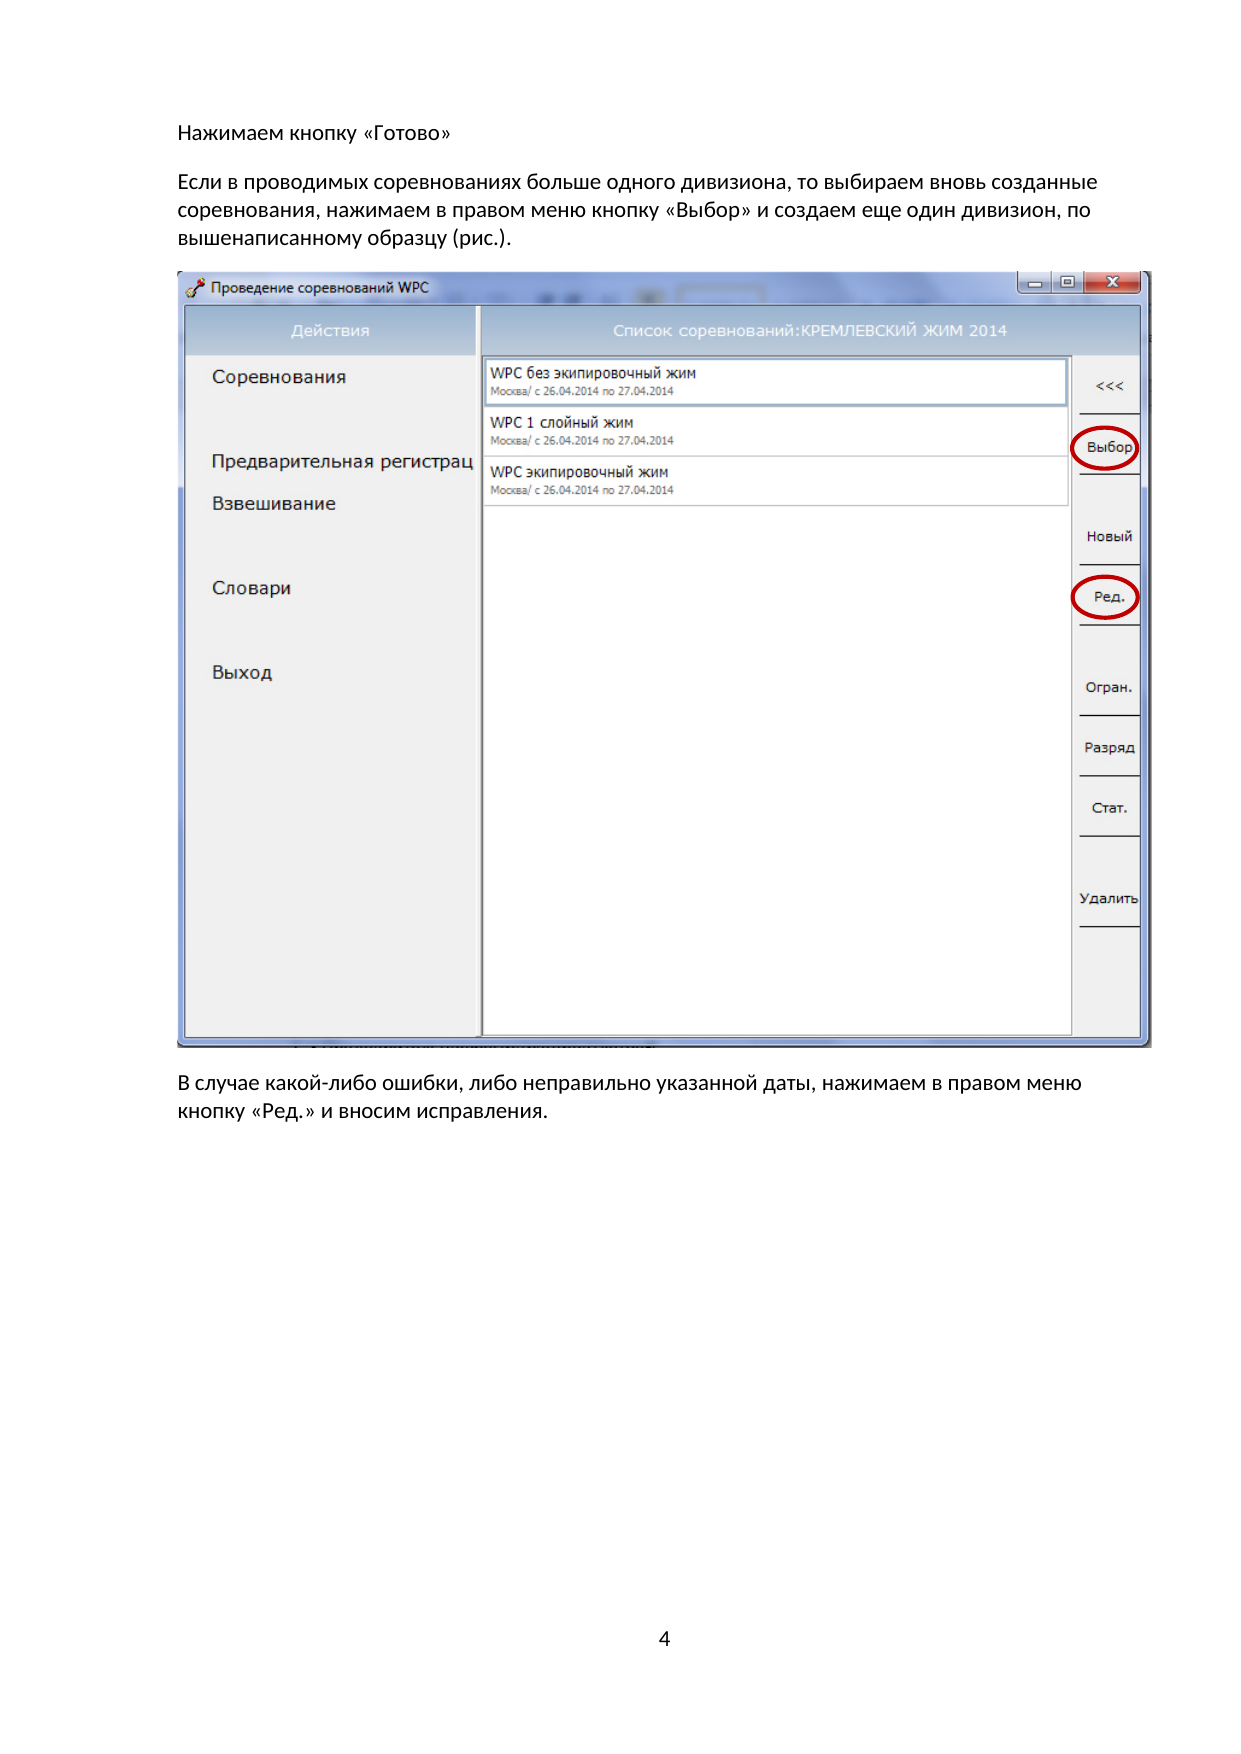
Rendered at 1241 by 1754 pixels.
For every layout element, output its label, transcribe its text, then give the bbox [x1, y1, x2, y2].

text В случае какой-либо ошибки, либо неправильно указанной даты, нажимаем в правом меню кнопку «Ред.» и вносим исправления. [177, 1068, 1152, 1124]
picture [177, 271, 1152, 1048]
text Если в проводимых соревнованиях больше одного дивизиона, то выбираем вновь созданные соревнования, нажимаем в правом меню кнопку «Выбор» и создаем еще один дивизион, по вышенаписанному образцу (рис.). [177, 167, 1152, 251]
text Нажимаем кнопку «Готово» [177, 118, 1152, 146]
